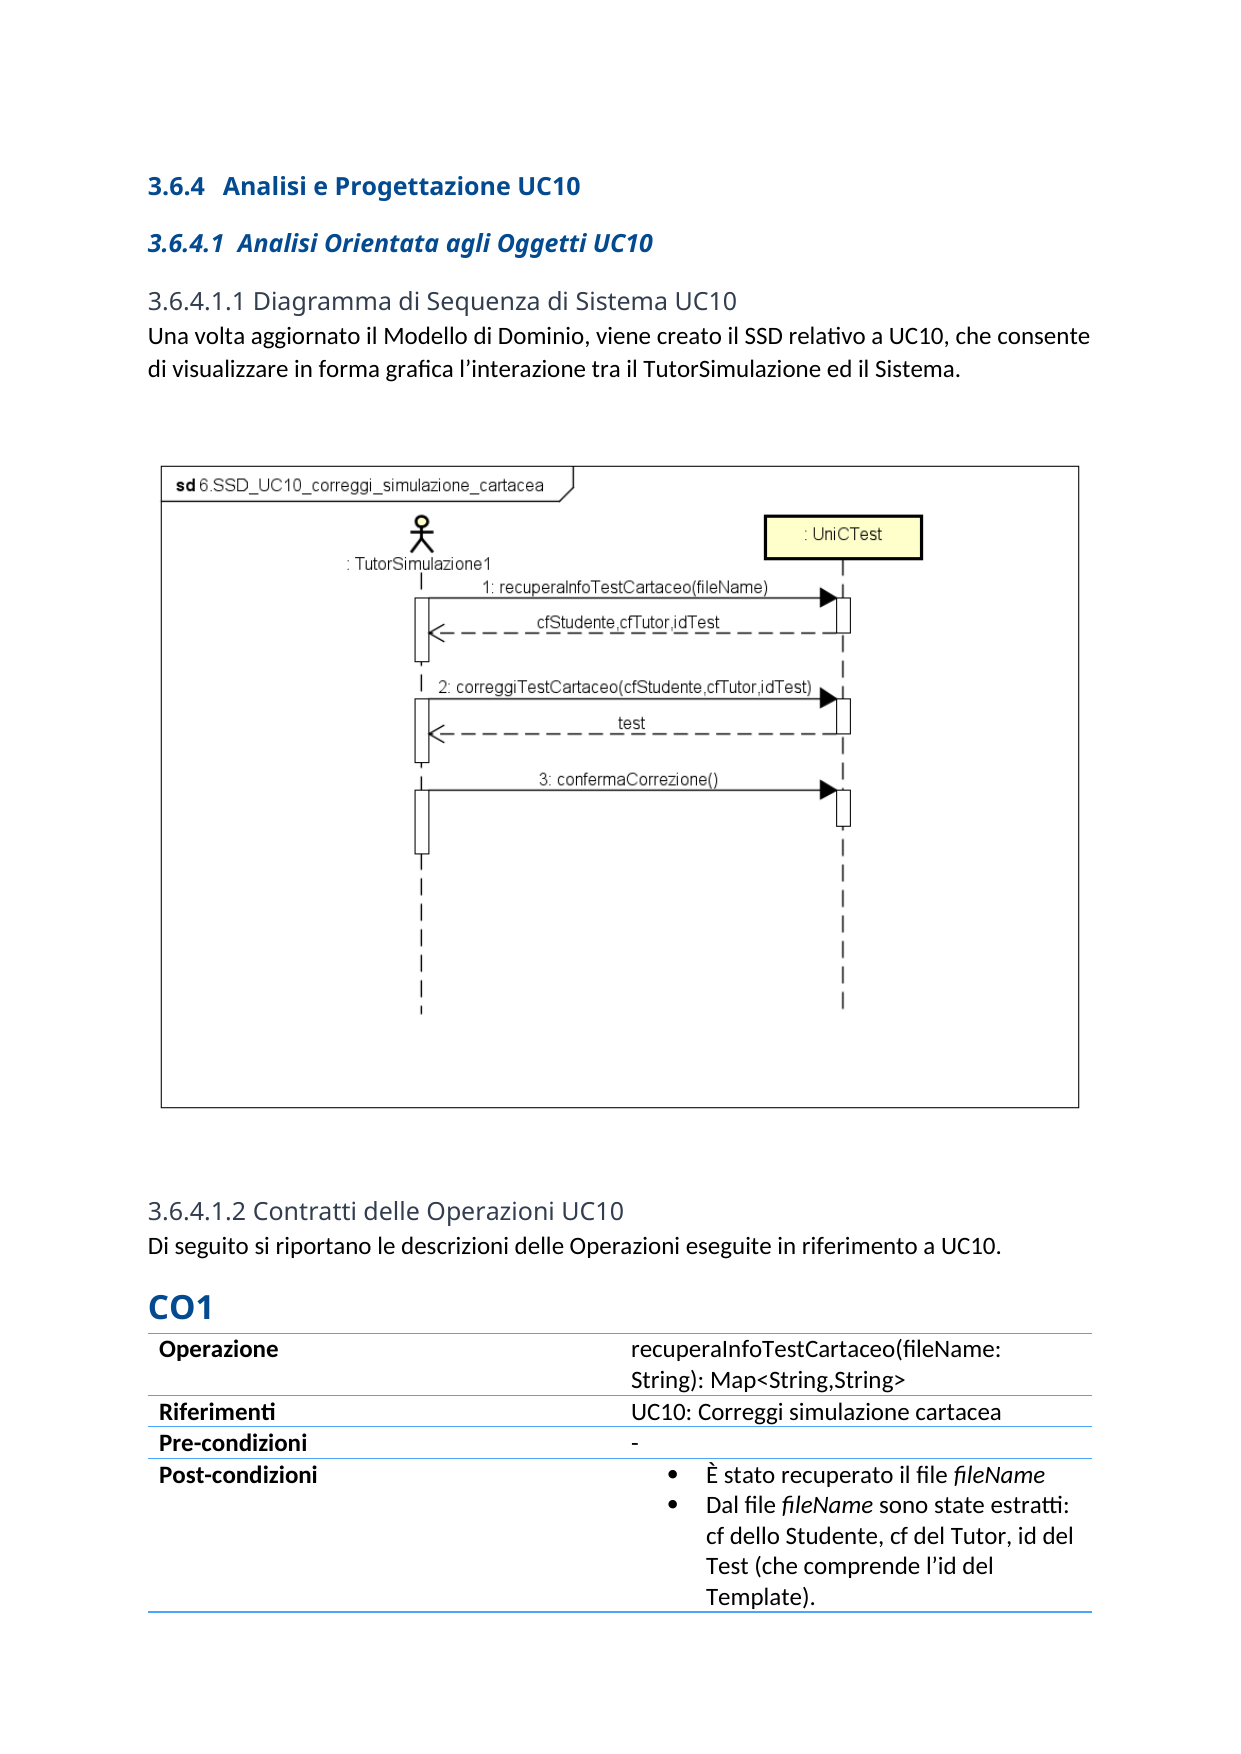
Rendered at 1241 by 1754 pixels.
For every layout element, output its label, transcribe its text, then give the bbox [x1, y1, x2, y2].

table_cell - [620, 1427, 1092, 1458]
text Una volta aggiornato il Modello di Dominio, viene creato il SSD relativo a UC10, che consente di visualizzare in forma grafica l’interazione tra il TutorSimulazione ed il Sistema. [148, 320, 1093, 384]
table_header Operazione [148, 1334, 619, 1395]
subtitle Analisi Orientata agli Oggetti UC10 [148, 226, 1093, 260]
picture [147, 452, 1092, 1121]
table_cell UC10: Correggi simulazione cartacea [620, 1396, 1092, 1426]
subtitle Diagramma di Sequenza di Sistema UC10 [148, 284, 1093, 318]
text Di seguito si riportano le descrizioni delle Operazioni eseguite in riferimento a UC10. [148, 1230, 1093, 1260]
table_cell Riferimenti [148, 1396, 619, 1426]
table_cell Post-condizioni [148, 1459, 619, 1611]
subtitle Analisi e Progettazione UC10 [148, 168, 1093, 202]
subtitle CO1 [148, 1284, 1093, 1329]
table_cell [620, 1459, 1092, 1611]
subtitle Contratti delle Operazioni UC10 [148, 1193, 1093, 1227]
table_cell Pre-condizioni [148, 1427, 619, 1458]
table_header recuperaInfoTestCartaceo(fileName: String): Map<String,String> [620, 1334, 1092, 1395]
